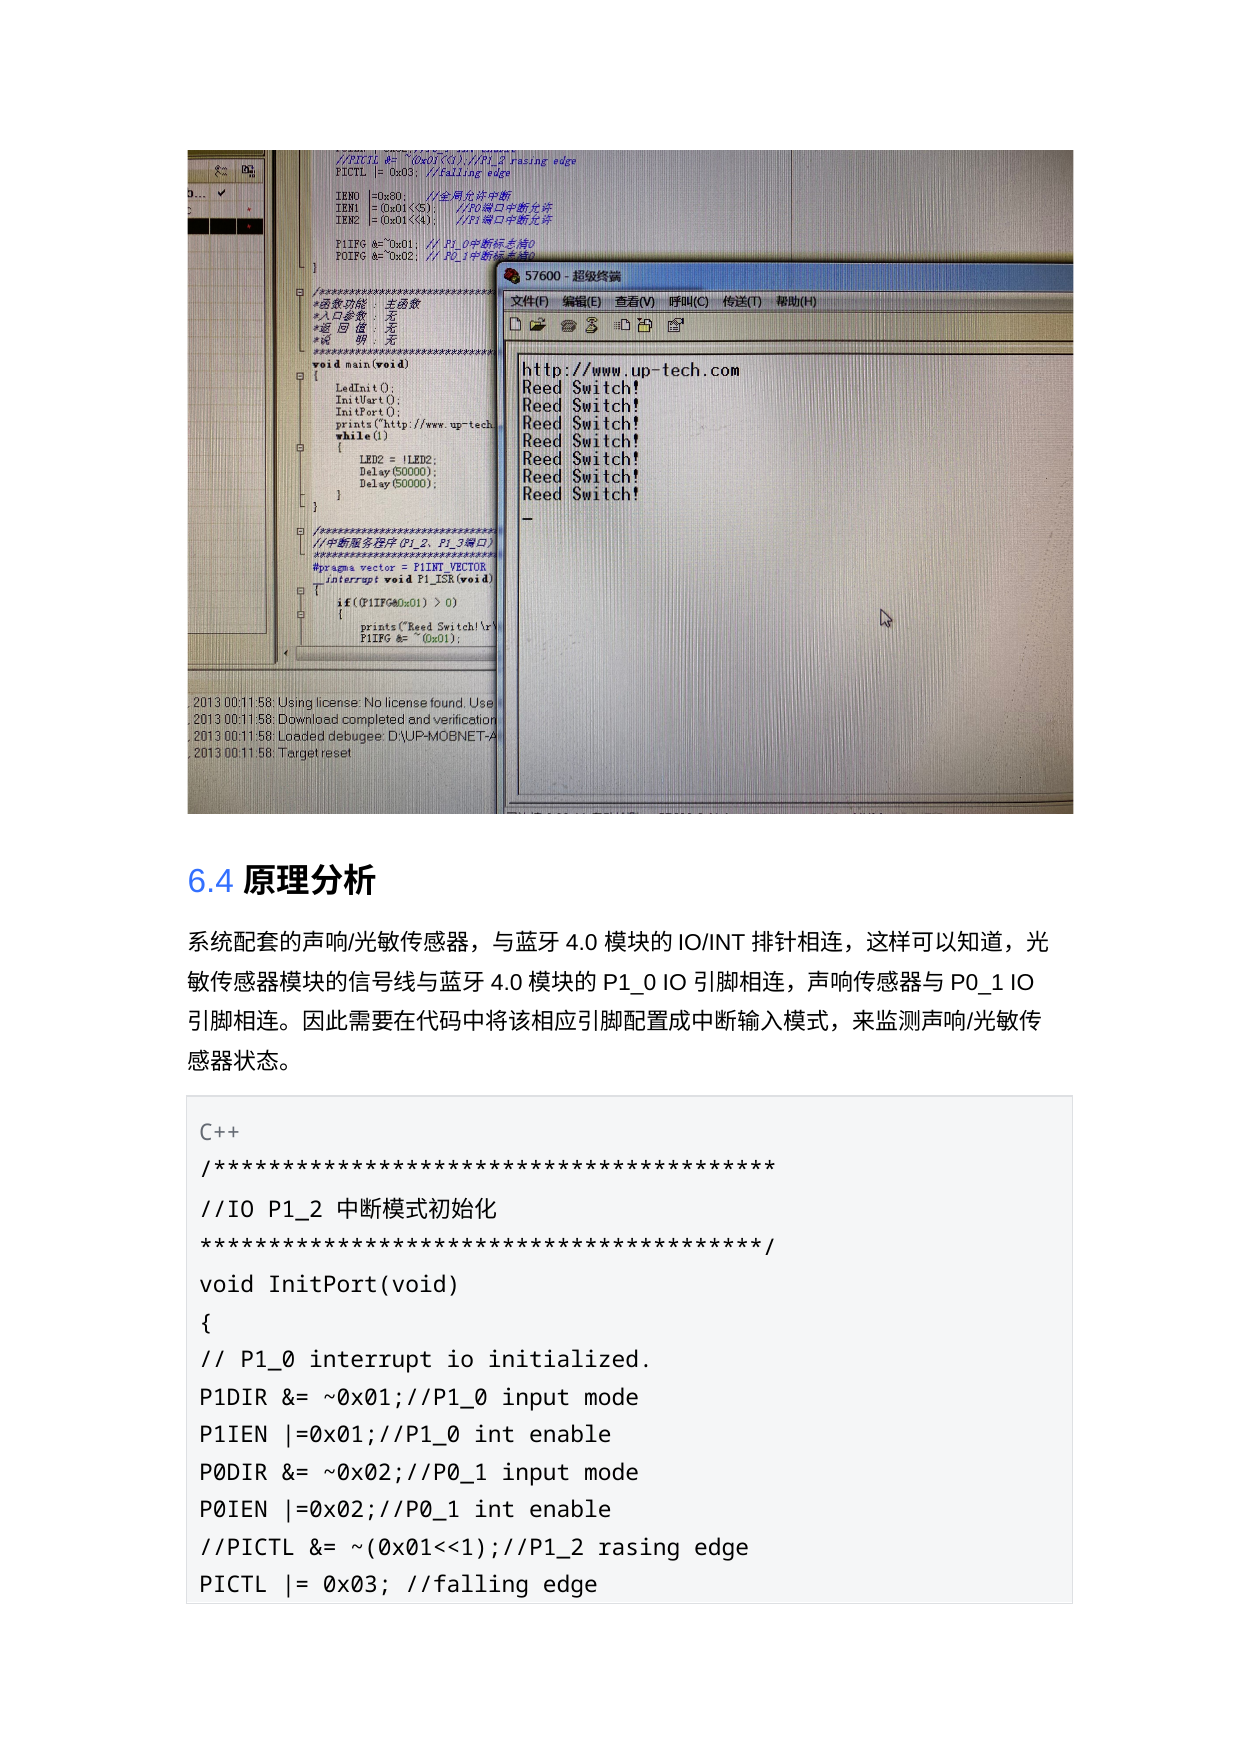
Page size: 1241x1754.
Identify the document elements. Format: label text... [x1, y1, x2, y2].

picture [187, 150, 1074, 814]
text 系统配套的声响/光敏传感器，与蓝牙 4.0 模块的 IO/INT 排针相连，这样可以知道，光敏传感器模块的信号线与蓝牙 4.0 模块的 P1_0 IO 引脚相连，声响传感器与 P0_1 IO 引脚相连。因此需要在代码中将该相应引脚配置成中断输入模式，来监测声响/光敏传感器状态。 [187, 924, 1053, 1076]
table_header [187, 1097, 1072, 1602]
text 6.4 原理分析 [187, 853, 1053, 902]
